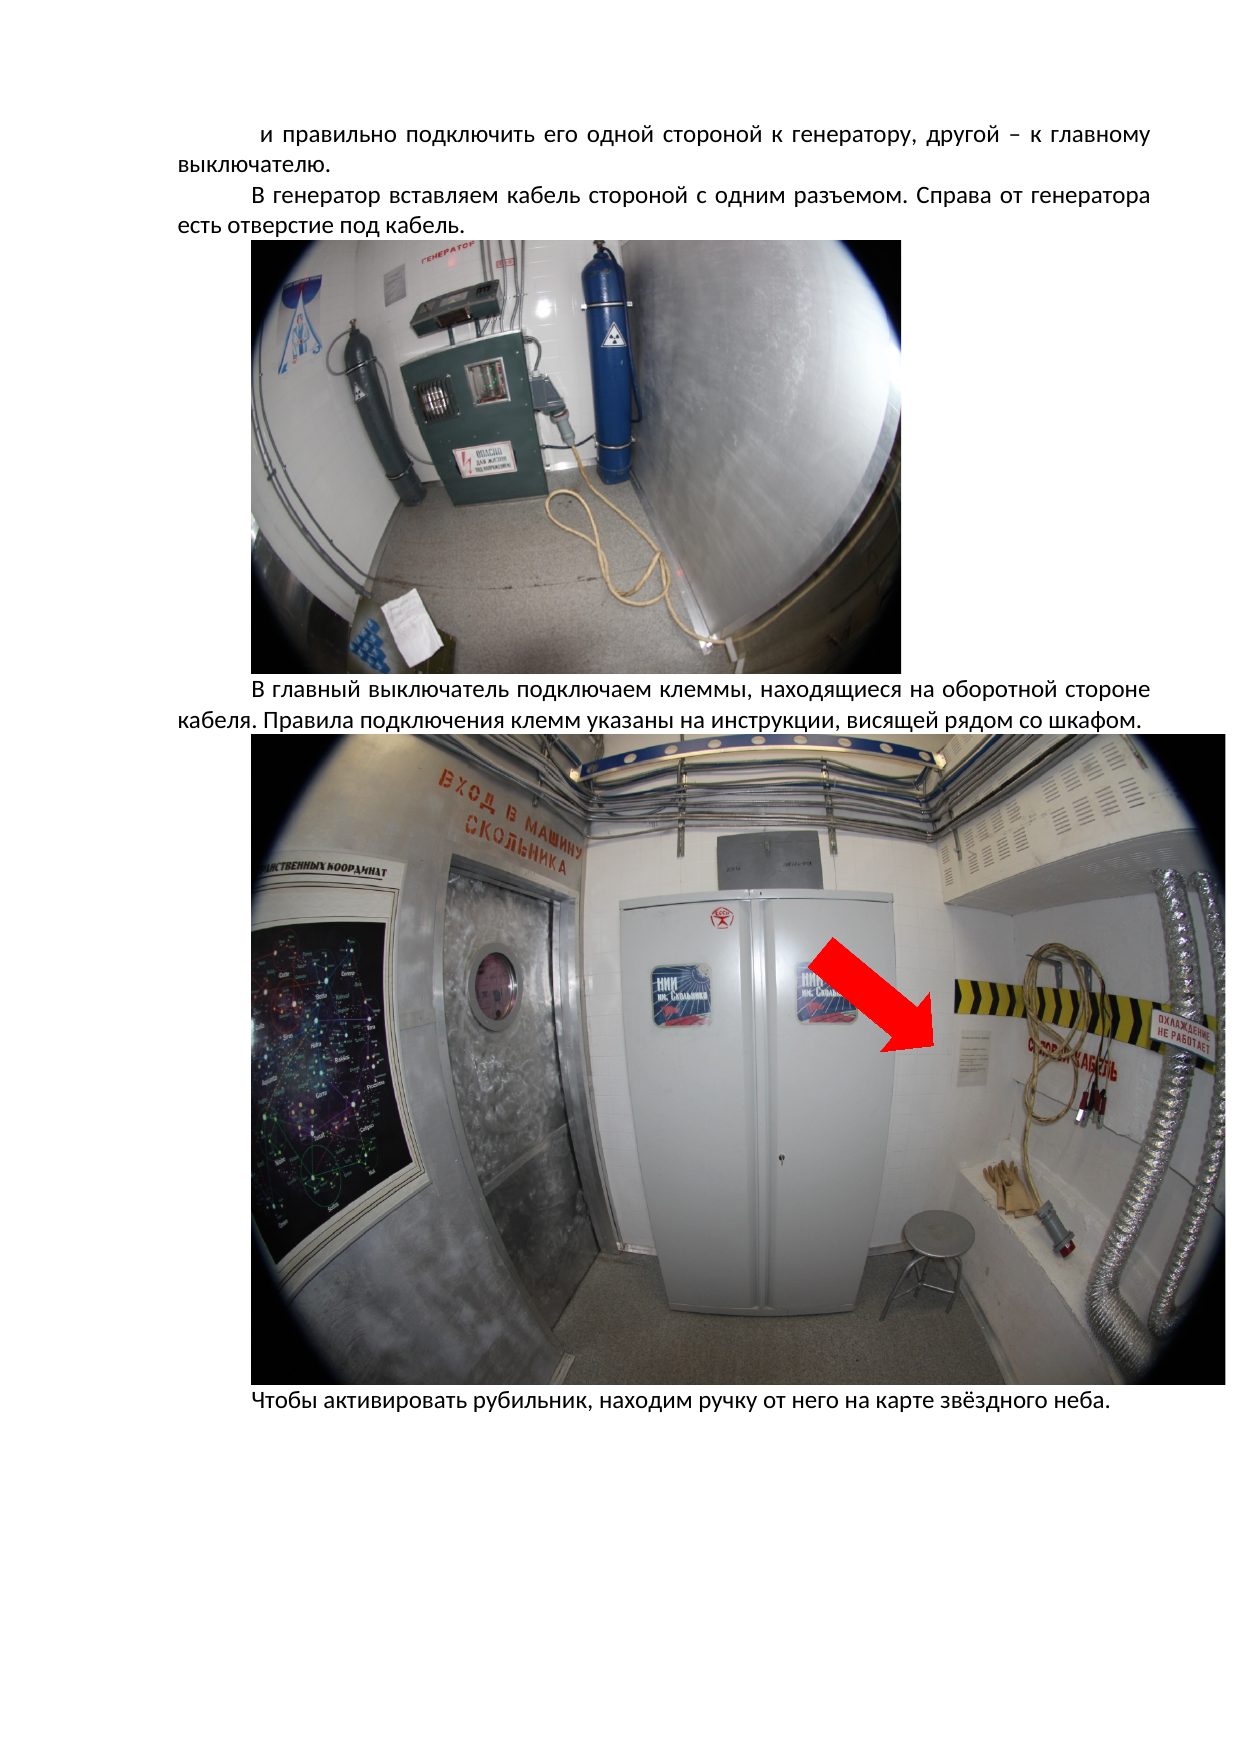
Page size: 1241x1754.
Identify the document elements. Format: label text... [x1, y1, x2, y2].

text и правильно подключить его одной стороной к генератору, другой – к главному выключателю. [177, 118, 1152, 179]
picture [251, 240, 902, 674]
picture [251, 734, 1226, 1385]
text В генератор вставляем кабель стороной с одним разъемом. Справа от генератора есть отверстие под кабель. [177, 179, 1152, 240]
text Чтобы активировать рубильник, находим ручку от него на карте звёздного неба. [177, 1384, 1152, 1415]
text В главный выключатель подключаем клеммы, находящиеся на оборотной стороне кабеля. Правила подключения клемм указаны на инструкции, висящей рядом со шкафом. [177, 673, 1152, 734]
